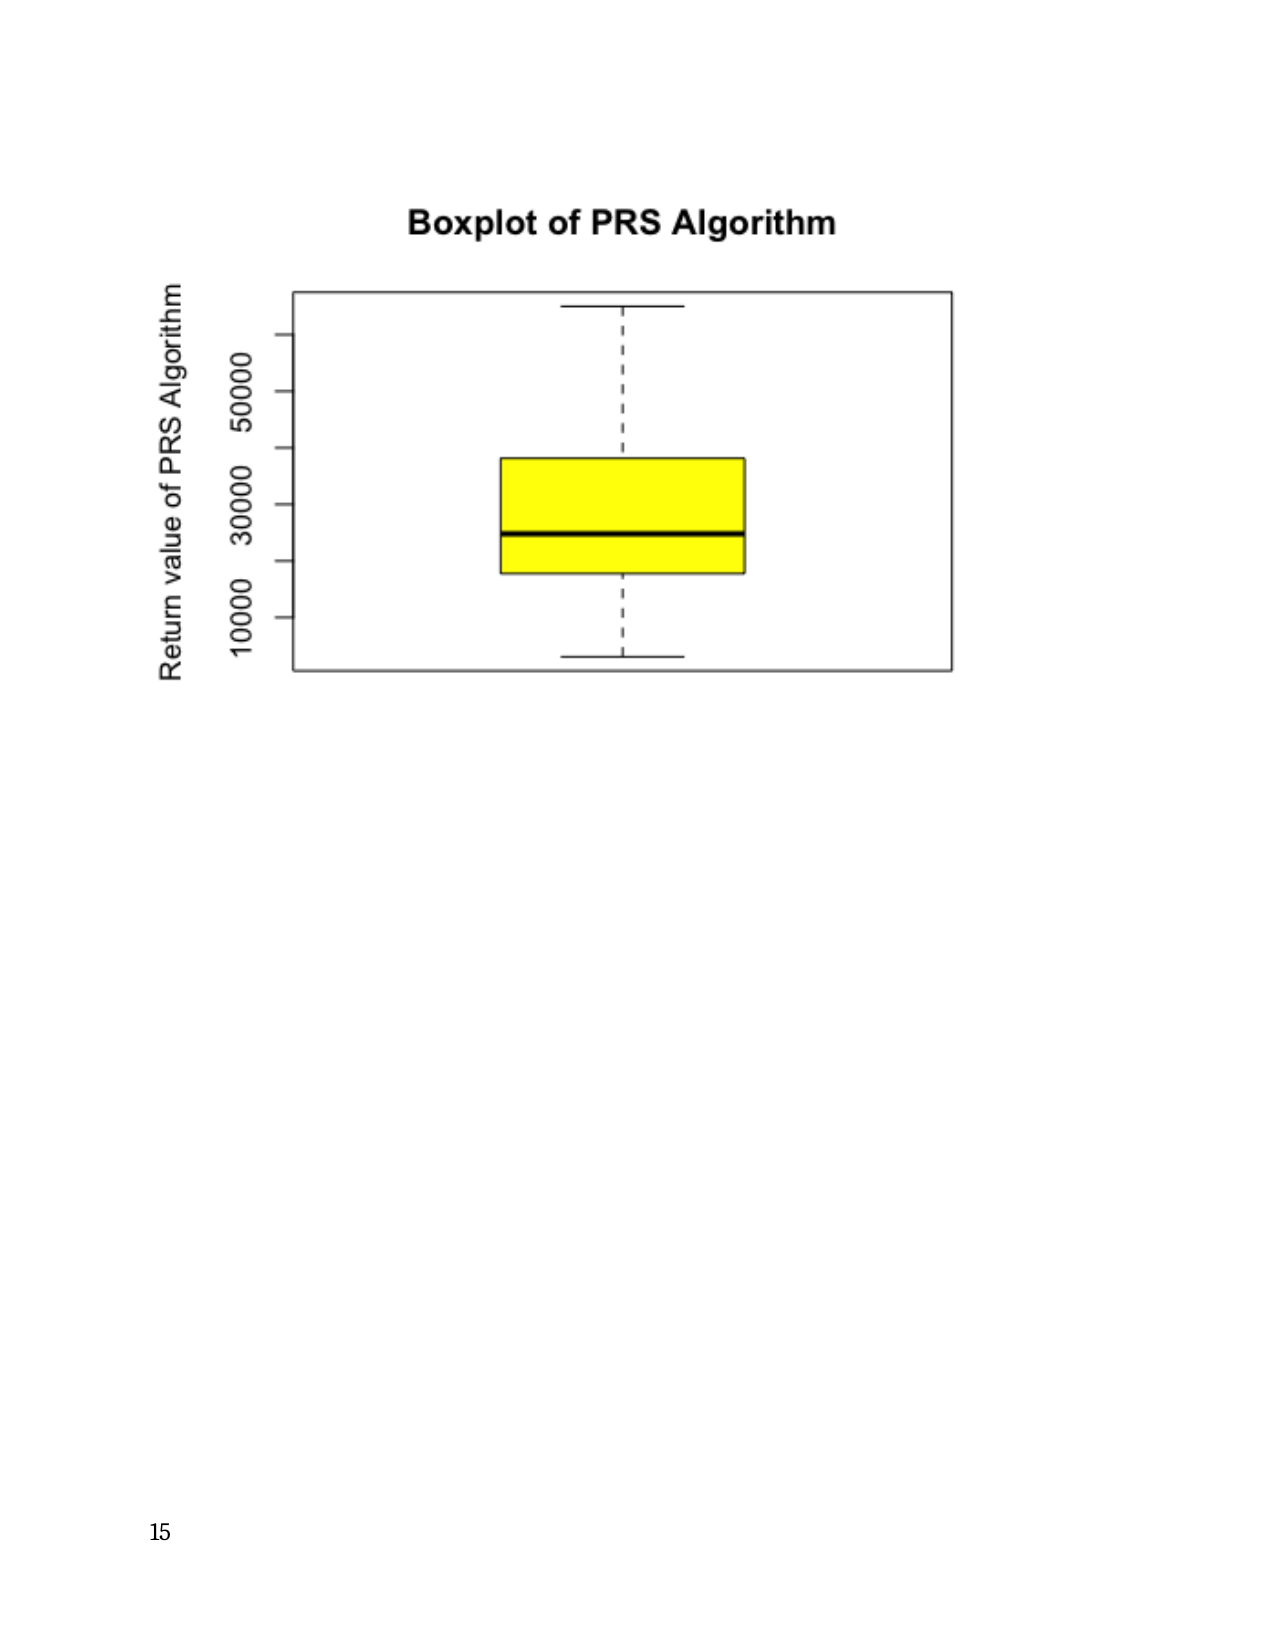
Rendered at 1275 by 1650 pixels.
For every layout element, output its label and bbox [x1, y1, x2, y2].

picture [150, 150, 1025, 850]
